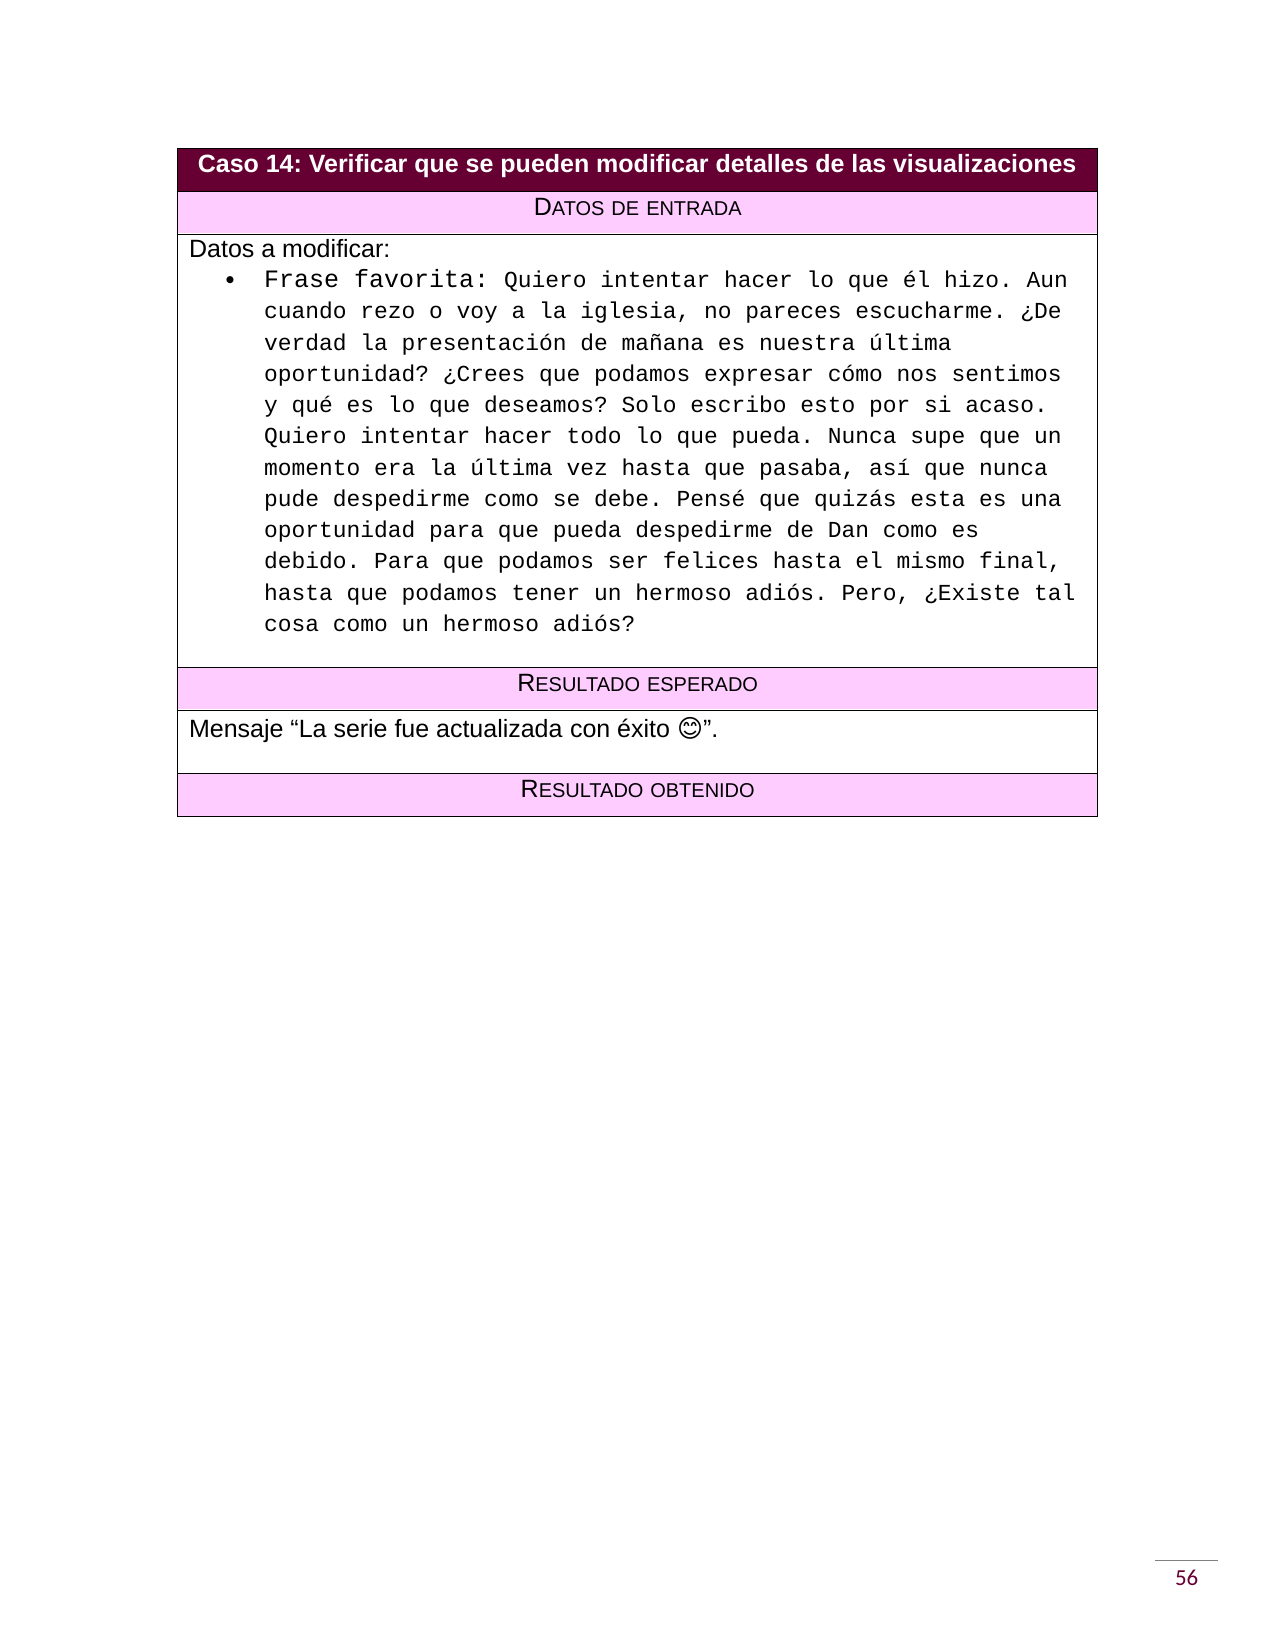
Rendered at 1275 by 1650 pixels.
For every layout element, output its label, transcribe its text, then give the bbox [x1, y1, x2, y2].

table_header Caso 14: Verificar que se pueden modificar detalles de las visualizaciones [178, 149, 1097, 191]
table_cell Resultado obtenido [178, 774, 1097, 816]
table_cell Resultado esperado [178, 668, 1097, 709]
table_cell Datos de entrada [178, 192, 1097, 233]
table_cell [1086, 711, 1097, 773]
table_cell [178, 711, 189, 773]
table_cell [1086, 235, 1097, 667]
